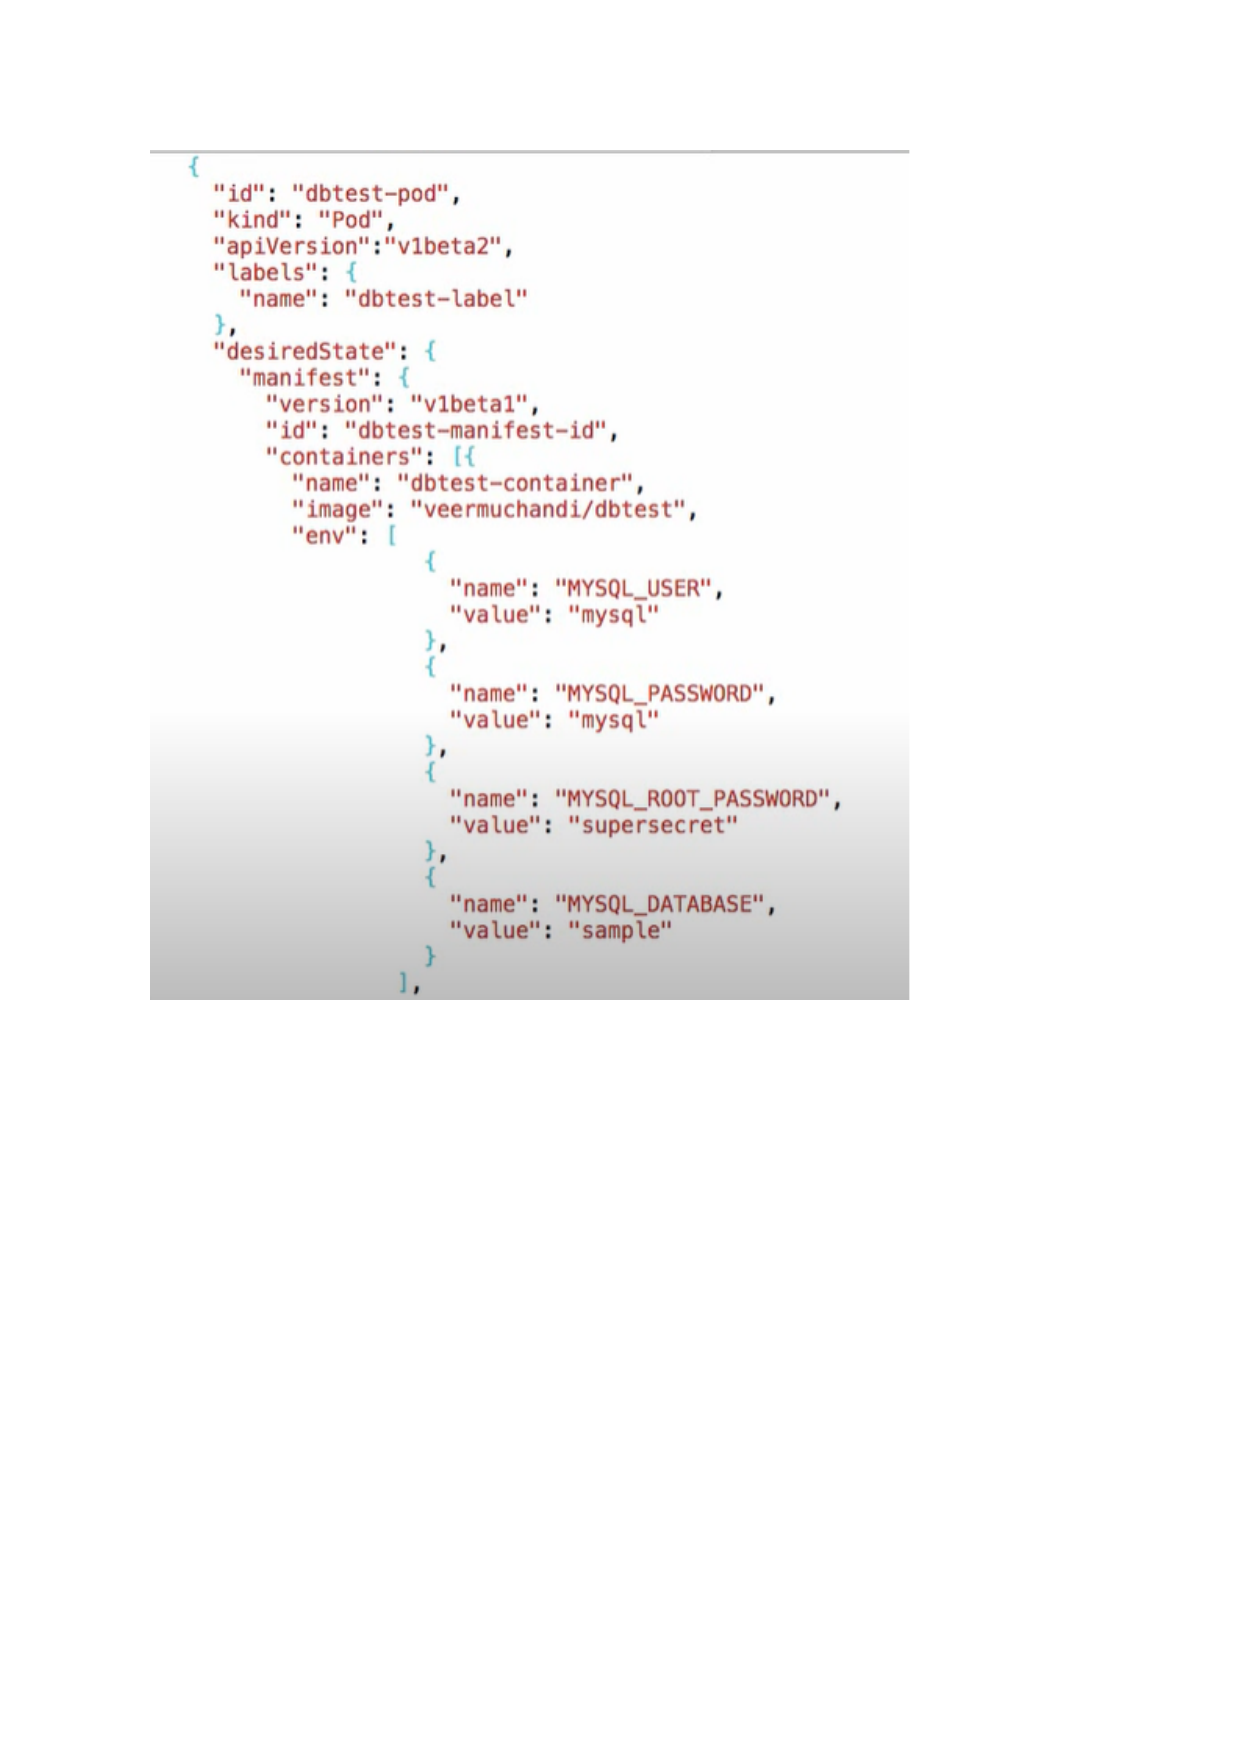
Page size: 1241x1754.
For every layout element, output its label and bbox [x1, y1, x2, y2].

picture [150, 150, 910, 1000]
